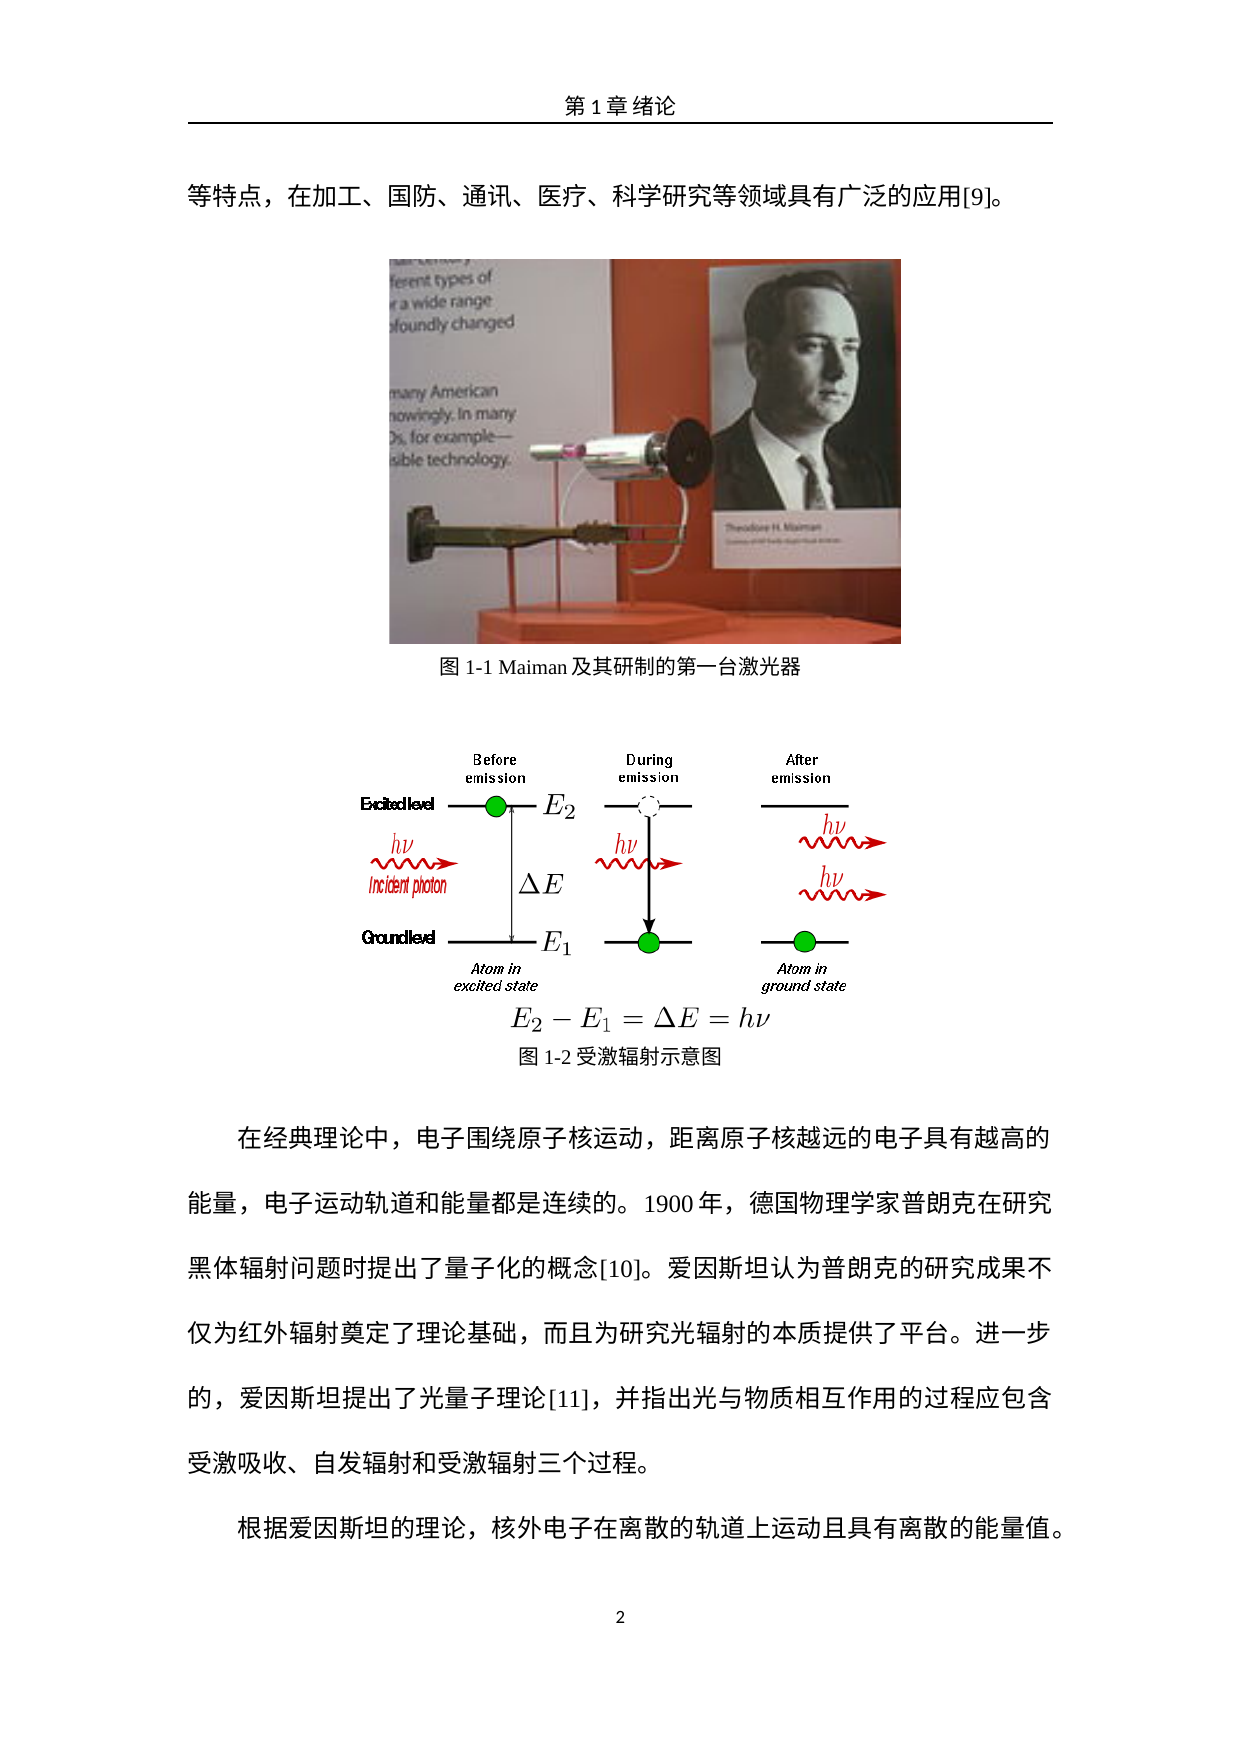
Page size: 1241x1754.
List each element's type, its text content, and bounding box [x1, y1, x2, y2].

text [187, 162, 1053, 227]
text 图 1-2 受激辐射示意图 [187, 1039, 1053, 1072]
picture [389, 259, 901, 644]
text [187, 1494, 1053, 1559]
text 图 1-1 Maiman及其研制的第一台激光器 [187, 649, 1053, 682]
text 在经典理论中，电子围绕原子核运动，距离原子核越远的电子具有越高的能量，电子运动轨道和能量都是连续的。1900年，德国物理学家普朗克在研究黑体辐射问题时提出了量子化的概念[10]。爱因斯坦认为普朗克的研究成果不仅为红外辐射奠定了理论基础，而且为研究光辐射的本质提供了平台。进一步的，爱因斯坦提出了光量子理论[11]，并指出光与物质相互作用的过程应包含受激吸收、自发辐射和受激辐射三个过程。 [187, 1104, 1053, 1494]
picture [342, 747, 898, 1038]
